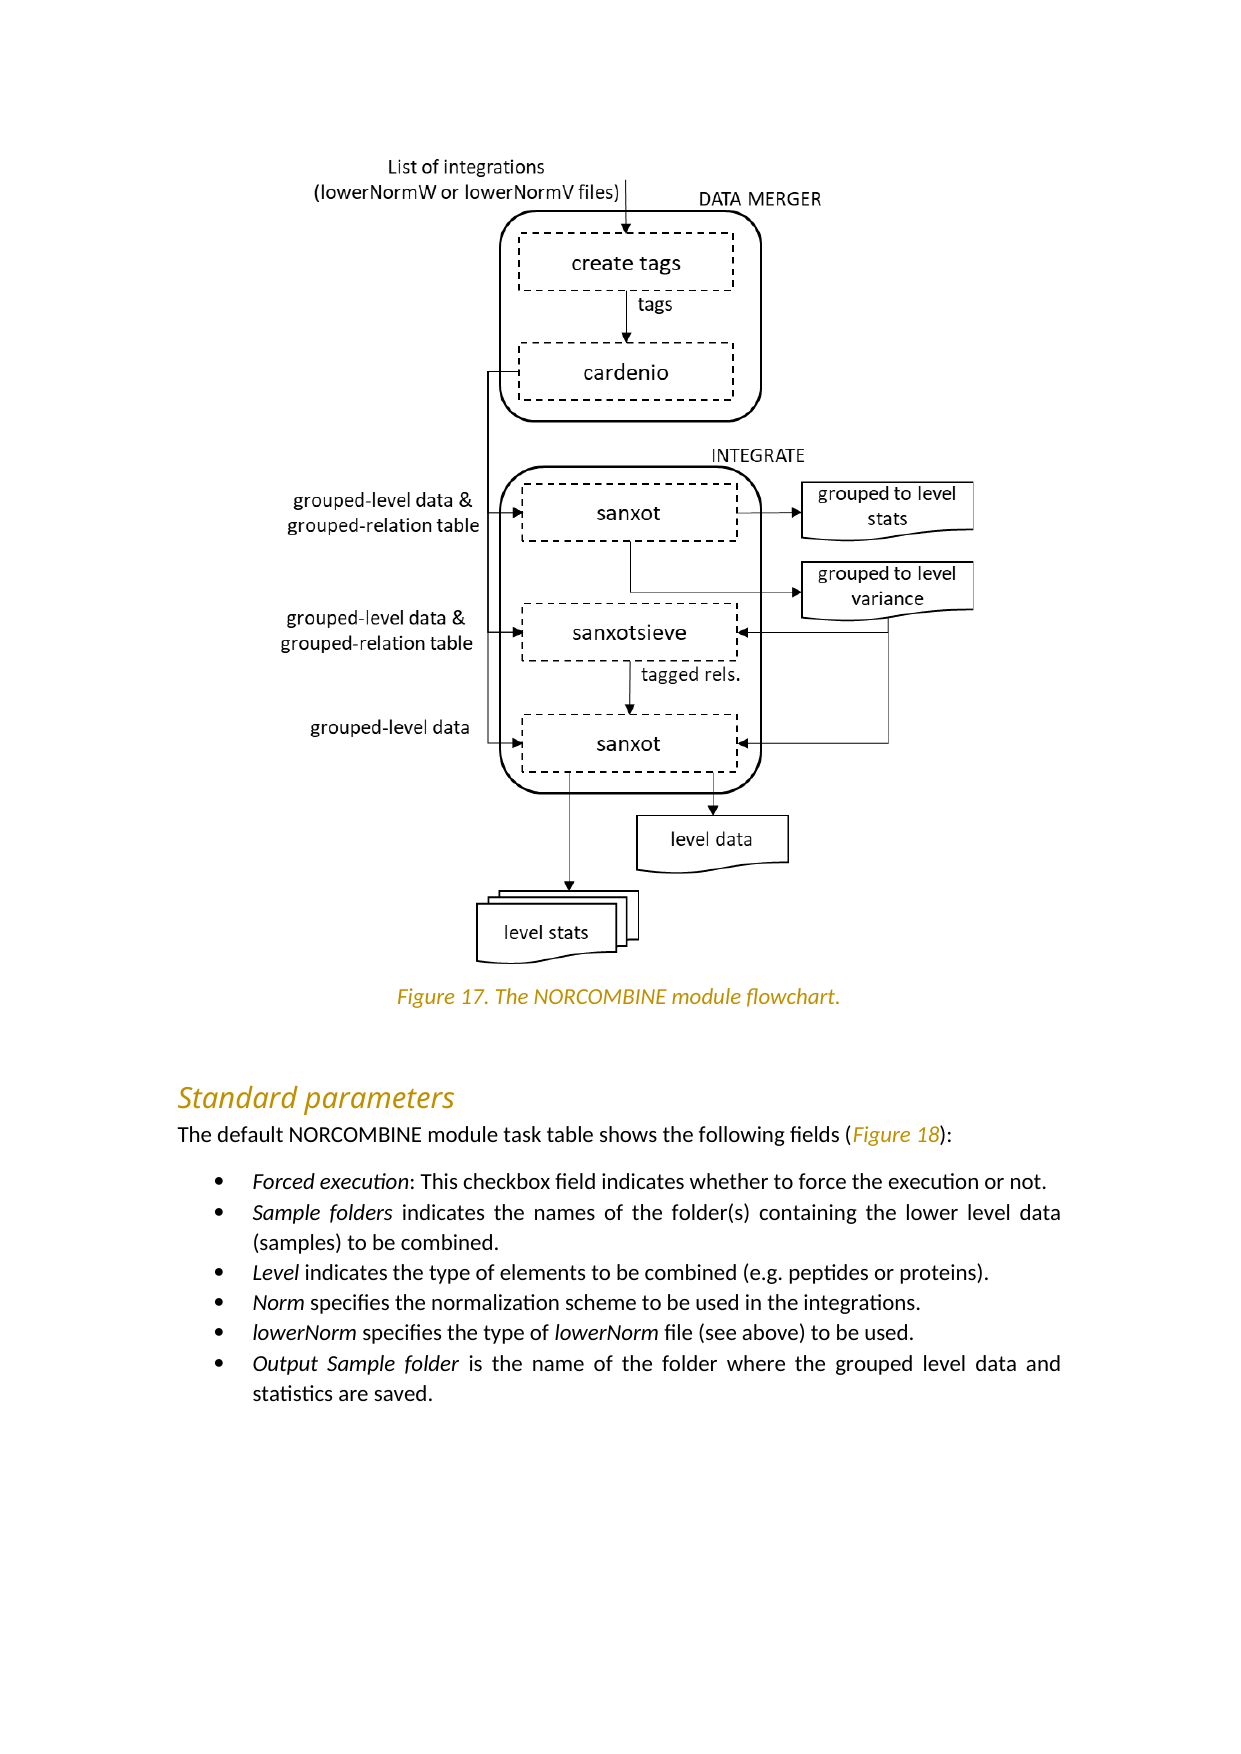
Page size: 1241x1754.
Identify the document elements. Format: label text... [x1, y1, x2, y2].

picture [266, 147, 974, 964]
text The default NORCOMBINE module task table shows the following fields (Figure 18): [177, 1121, 1063, 1149]
list Sample folders indicates the names of the folder(s) containing the lower level data (samples) to be combined. [215, 1198, 1063, 1256]
list Output Sample folder is the name of the folder where the grouped level data and statistics are saved. [215, 1349, 1063, 1407]
list Level indicates the type of elements to be combined (e.g. peptides or proteins). [215, 1258, 1063, 1286]
subtitle Standard parameters [177, 1078, 1063, 1117]
list Forced execution: This checkbox field indicates whether to force the execution or not. [215, 1167, 1063, 1196]
list lowerNorm specifies the type of lowerNorm file (see above) to be used. [215, 1318, 1063, 1347]
text Figure 17. The NORCOMBINE module flowchart. [177, 982, 1063, 1010]
list Norm specifies the normalization scheme to be used in the integrations. [215, 1288, 1063, 1316]
